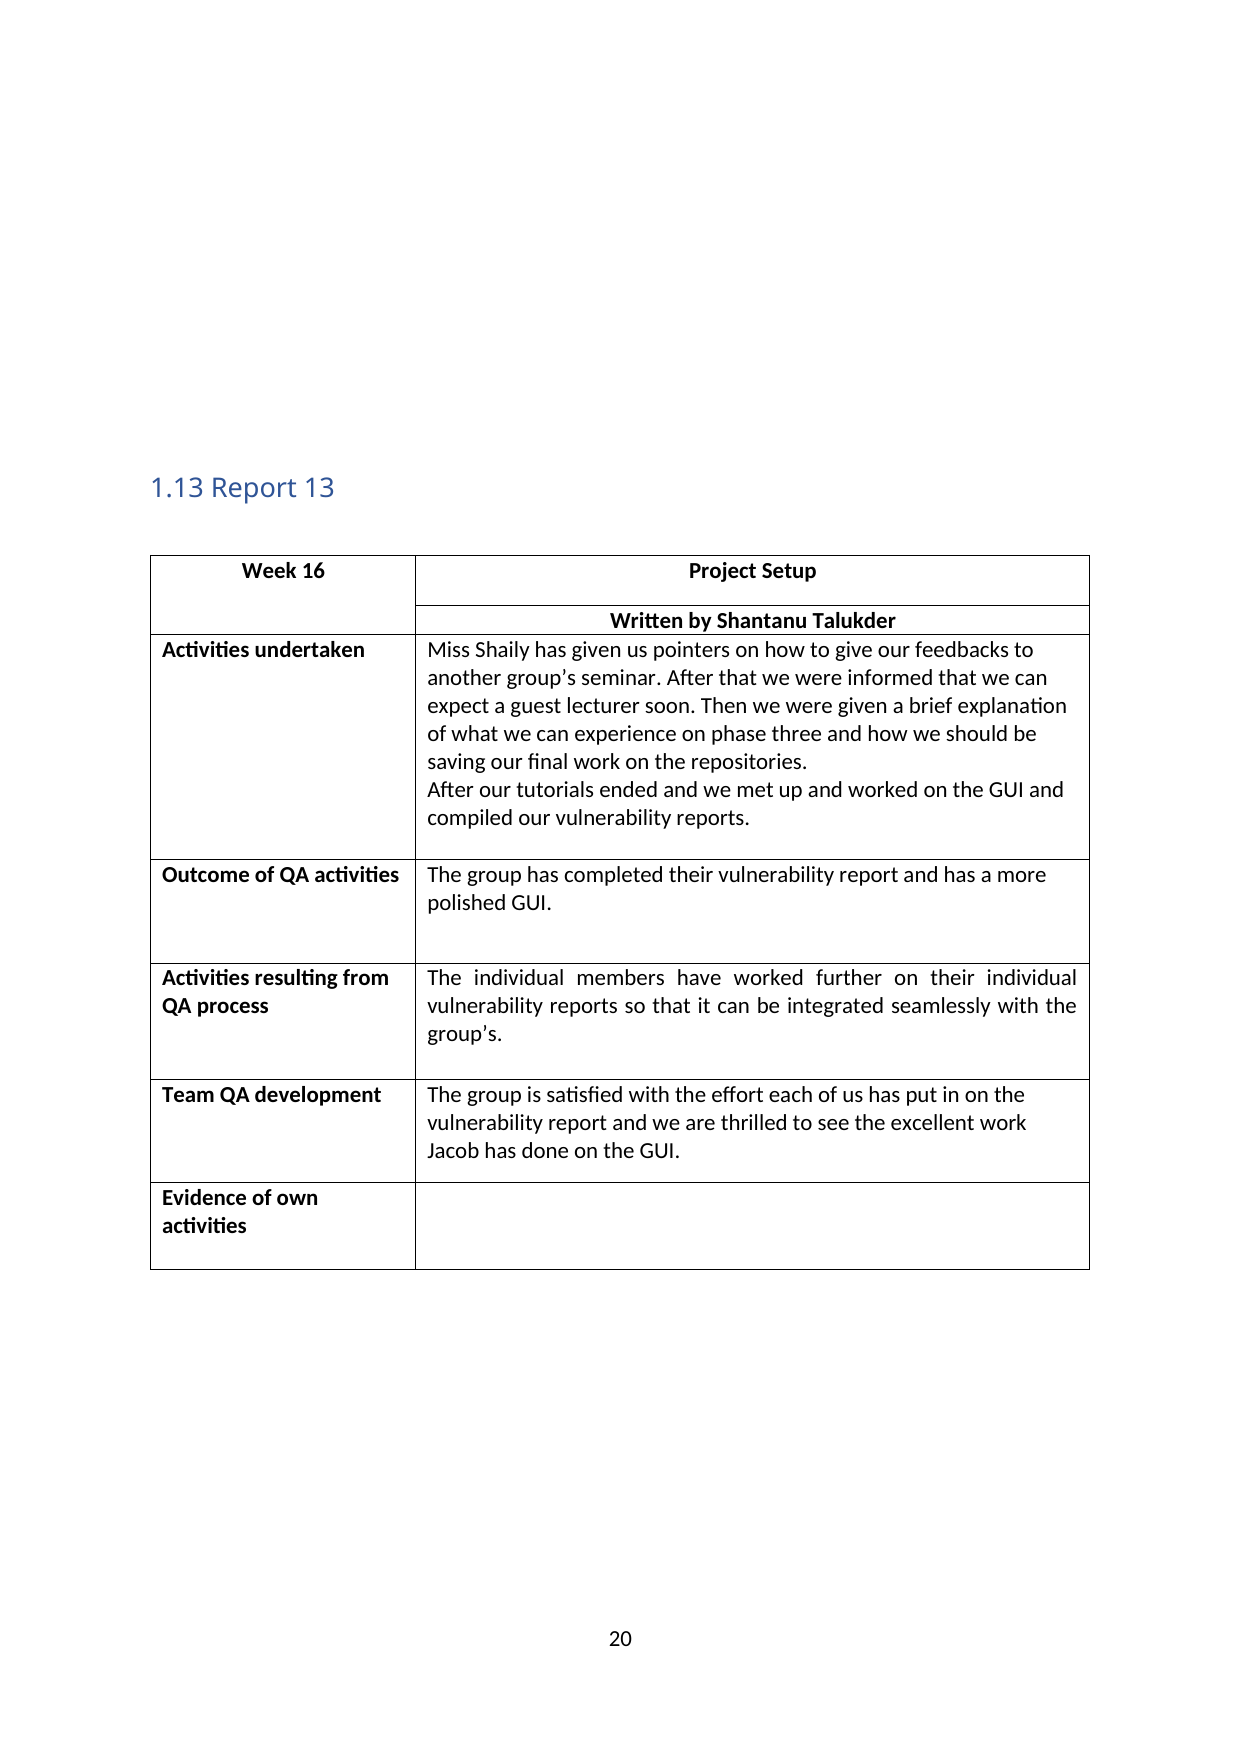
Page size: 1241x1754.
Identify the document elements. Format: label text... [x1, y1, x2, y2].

table_cell The individual members have worked further on their individual vulnerability reports so that it can be integrated seamlessly with the group’s. [416, 964, 1089, 1079]
table_cell Miss Shaily has given us pointers on how to give our feedbacks to another group’s seminar. After that we were informed that we can expect a guest lecturer soon. Then we were given a brief explanation of what we can experience on phase three and how we should be saving our final work on the repositories. After our tutorials ended and we met up and worked on the GUI and compiled our vulnerability reports. [416, 635, 1089, 859]
table_cell Outcome of QA activities [151, 860, 415, 962]
table_cell Activities undertaken [151, 635, 415, 859]
table_cell The group is satisfied with the effort each of us has put in on the vulnerability report and we are thrilled to see the excellent work Jacob has done on the GUI. [416, 1080, 1089, 1182]
table_cell Activities resulting from QA process [151, 964, 415, 1079]
table_cell Evidence of own activities [151, 1183, 415, 1269]
subtitle 1.13 Report 13 [150, 468, 1090, 505]
table_cell Written by Shantanu Talukder [416, 606, 1089, 634]
table_cell Team QA development [151, 1080, 415, 1182]
table_cell [416, 1183, 1089, 1269]
table_header Week 16 [151, 556, 415, 634]
table_cell The group has completed their vulnerability report and has a more polished GUI. [416, 860, 1089, 962]
table_header Project Setup [416, 556, 1089, 605]
